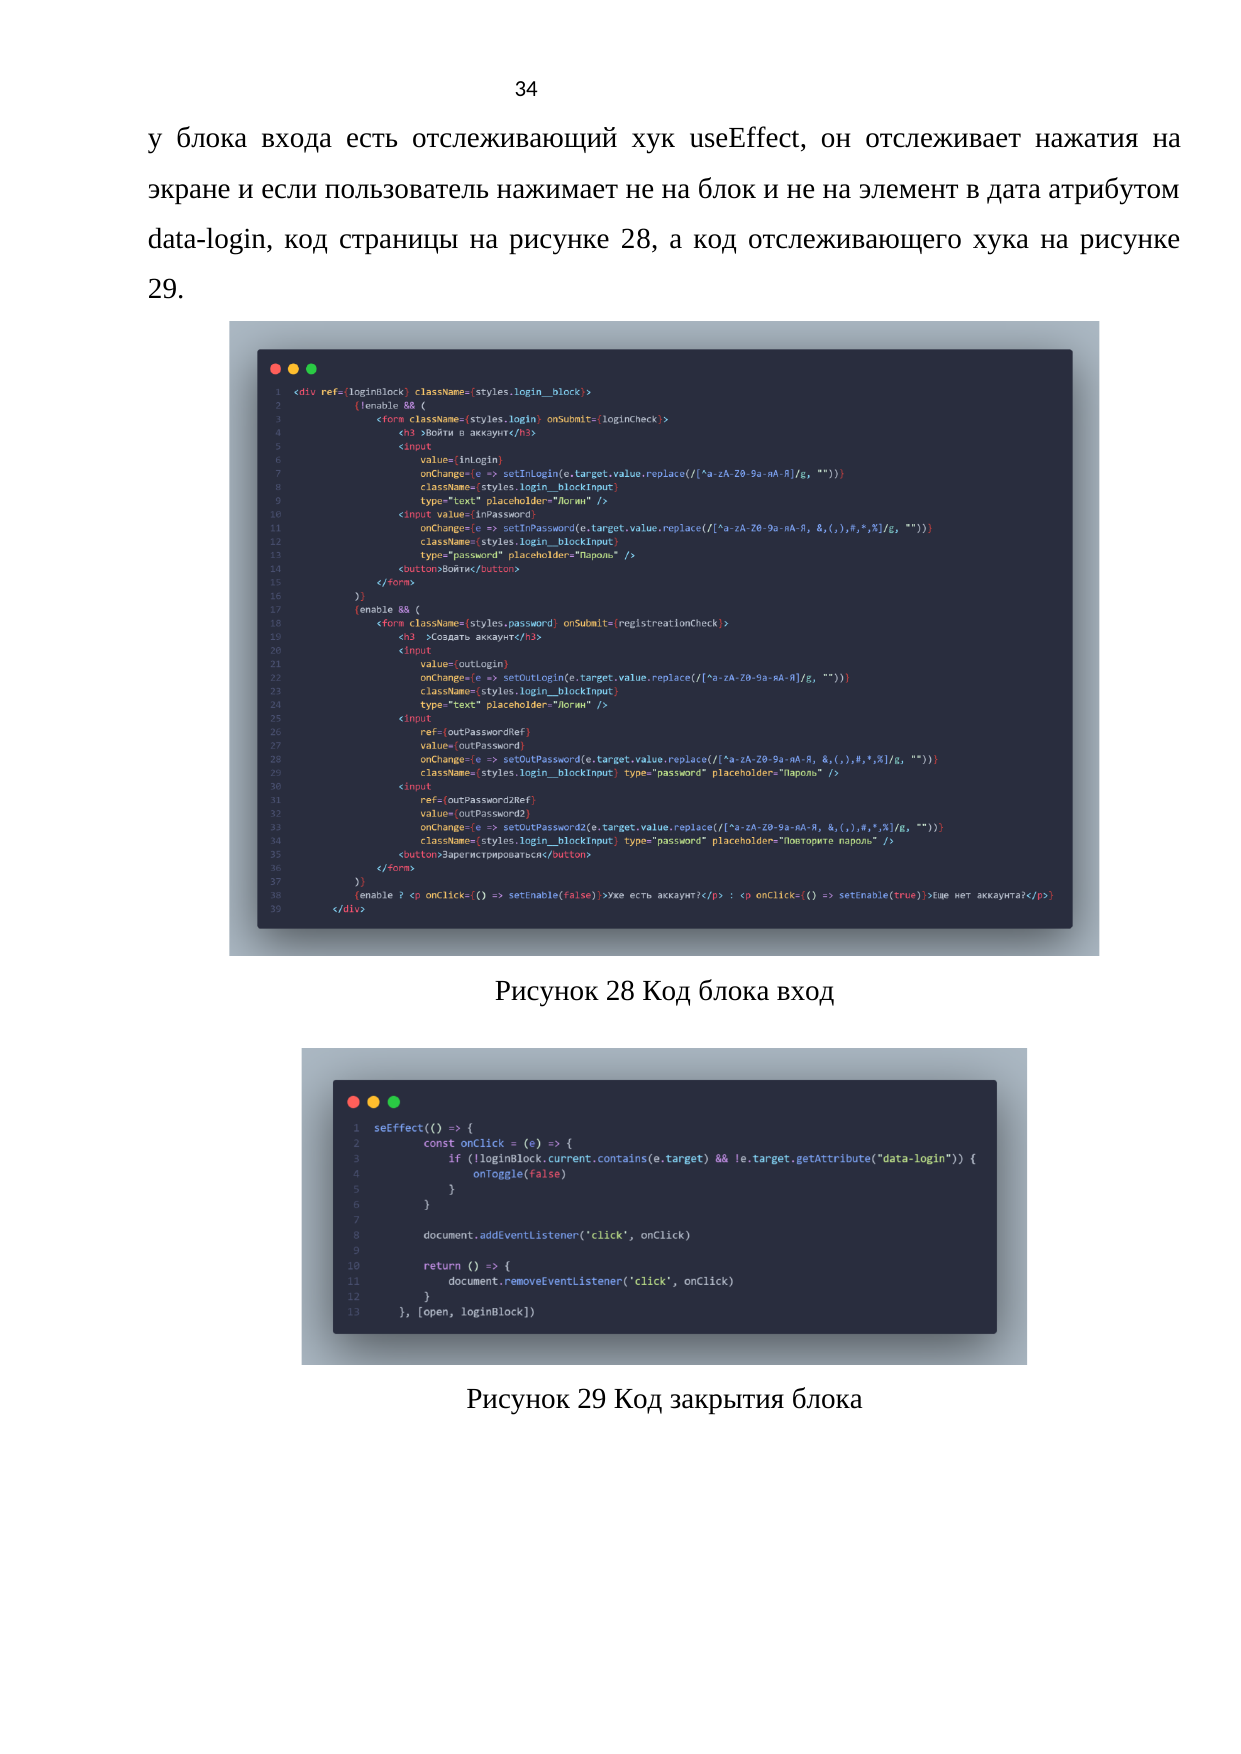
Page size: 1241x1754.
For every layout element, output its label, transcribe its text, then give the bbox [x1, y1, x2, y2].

text Рисунок 28 Код блока вход [148, 973, 1181, 1006]
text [148, 121, 1181, 305]
picture [229, 321, 1100, 956]
text Рисунок 29 Код закрытия блока [148, 1381, 1181, 1415]
picture [301, 1048, 1028, 1365]
